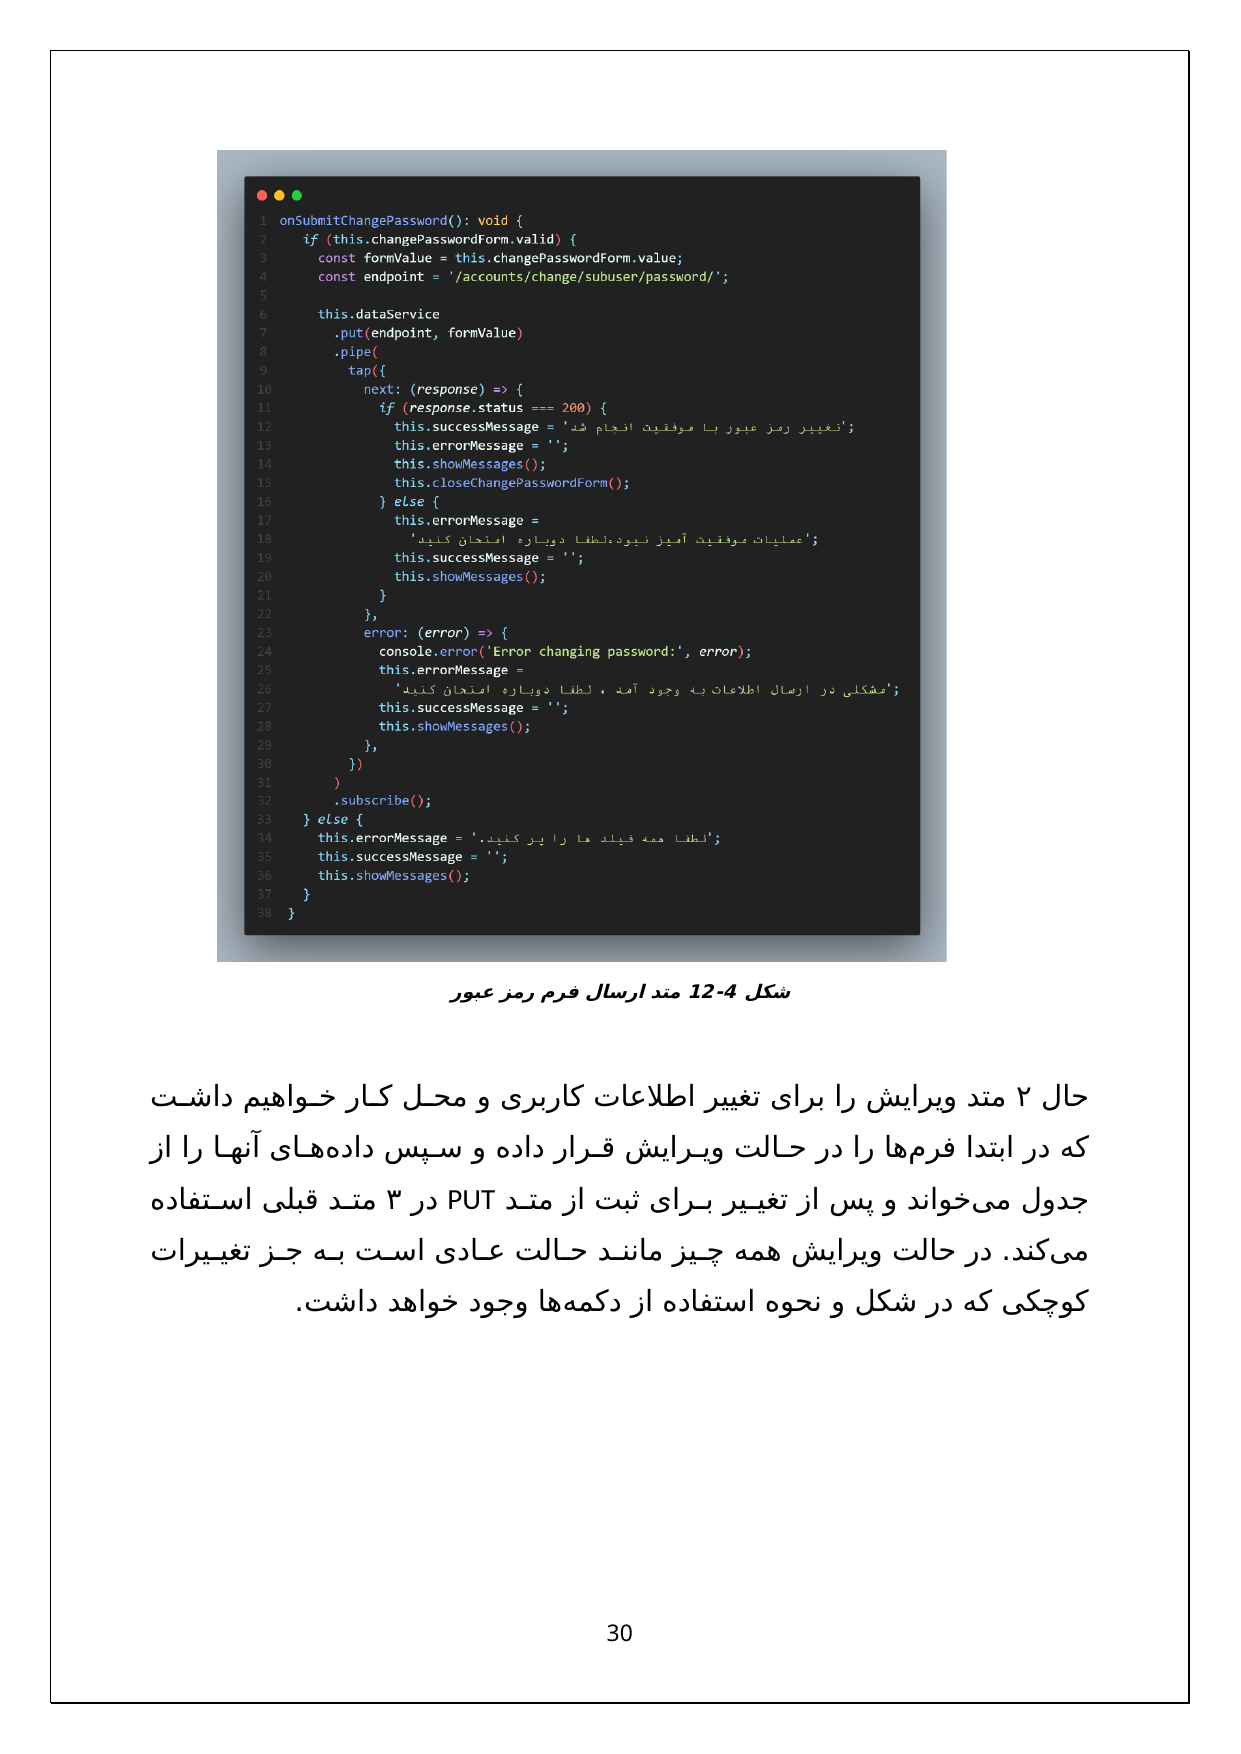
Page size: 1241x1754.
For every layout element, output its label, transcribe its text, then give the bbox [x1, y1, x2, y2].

text شکل ‏4-12 متد ارسال فرم رمز عبور [150, 981, 1089, 1003]
text حال ۲ متد ویرایش را برای تغییر اطلاعات کاربری و محل کار خواهیم داشت که در ابتدا فرم‌ها را در حالت ویرایش قرار داده و سپس داده‌های آنها را از جدول می‌خواند و پس از تغییر برای ثبت از متد PUT در ۳ متد قبلی استفاده می‌کند. در حالت ویرایش همه چیز مانند حالت عادی است به جز تغییرات کوچکی که در شکل و نحوه استفاده از دکمه‌ها وجود خواهد داشت. [150, 1079, 1089, 1318]
picture [217, 150, 947, 962]
